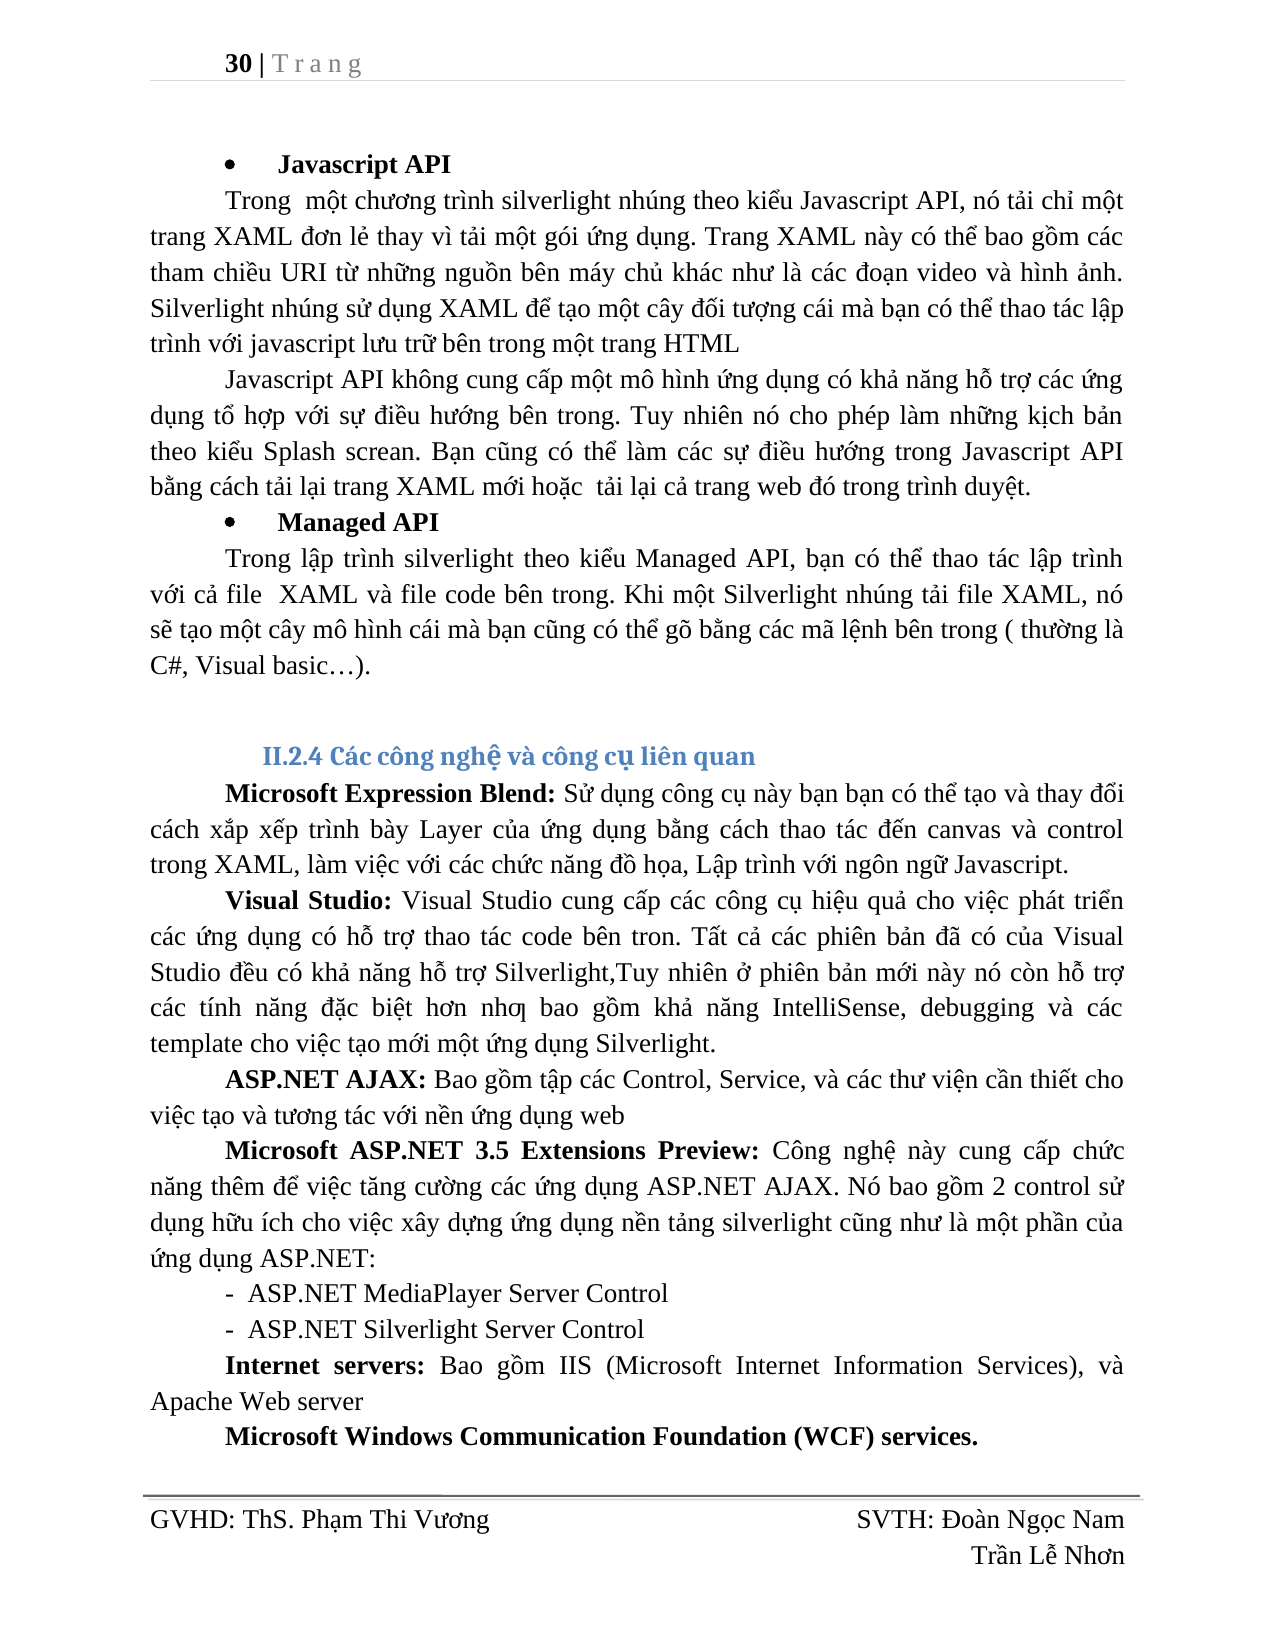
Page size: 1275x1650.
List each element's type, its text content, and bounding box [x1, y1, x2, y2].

text Microsoft ASP.NET 3.5 Extensions Preview: Công nghệ này cung cấp chức năng thêm để việc tăng cường các ứng dụng ASP.NET AJAX. Nó bao gồm 2 control sử dụng hữu ích cho việc xây dựng ứng dụng nền tảng silverlight cũng như là một phần của ứng dụng ASP.NET: [150, 1134, 1125, 1273]
text Trong lập trình silverlight theo kiểu Managed API, bạn có thể thao tác lập trình với cả file XAML và file code bên trong. Khi một Silverlight nhúng tải file XAML, nó sẽ tạo một cây mô hình cái mà bạn cũng có thể gõ bằng các mã lệnh bên trong ( thường là C#, Visual basic…). [150, 542, 1125, 680]
text Trong một chương trình silverlight nhúng theo kiểu Javascript API, nó tải chỉ một trang XAML đơn lẻ thay vì tải một gói ứng dụng. Trang XAML này có thể bao gồm các tham chiều URI từ những nguồn bên máy chủ khác như là các đoạn video và hình ảnh. Silverlight nhúng sử dụng XAML để tạo một cây đối tượng cái mà bạn có thể thao tác lập trình với javascript lưu trữ bên trong một trang HTML [150, 184, 1125, 358]
text Microsoft Windows Communication Foundation (WCF) services. [150, 1420, 1125, 1451]
text ASP.NET AJAX: Bao gồm tập các Control, Service, và các thư viện cần thiết cho việc tạo và tương tác với nền ứng dụng web [150, 1063, 1125, 1130]
text Microsoft Expression Blend: Sử dụng công cụ này bạn bạn có thể tạo và thay đổi cách xắp xếp trình bày Layer của ứng dụng bằng cách thao tác đến canvas và control trong XAML, làm việc với các chức năng đồ họa, Lập trình với ngôn ngữ Javascript. [150, 777, 1125, 880]
text - ASP.NET MediaPlayer Server Control [150, 1277, 1125, 1308]
list Managed API [225, 506, 1125, 537]
subtitle Các công nghệ và công cụ liên quan [262, 741, 1125, 773]
text Javascript API không cung cấp một mô hình ứng dụng có khả năng hỗ trợ các ứng dụng tổ hợp với sự điều hướng bên trong. Tuy nhiên nó cho phép làm những kịch bản theo kiểu Splash screan. Bạn cũng có thể làm các sự điều hướng trong Javascript API bằng cách tải lại trang XAML mới hoặc tải lại cả trang web đó trong trình duyệt. [150, 363, 1125, 501]
text - ASP.NET Silverlight Server Control [150, 1313, 1125, 1344]
list Javascript API [225, 148, 1125, 180]
text Visual Studio: Visual Studio cung cấp các công cụ hiệu quả cho việc phát triển các ứng dụng có hỗ trợ thao tác code bên tron. Tất cả các phiên bản đã có của Visual Studio đều có khả năng hỗ trợ Silverlight,Tuy nhiên ở phiên bản mới này nó còn hỗ trợ các tính năng đặc biệt hơn nhƣ bao gồm khả năng IntelliSense, debugging và các template cho việc tạo mới một ứng dụng Silverlight. [150, 884, 1125, 1058]
text Internet servers: Bao gồm IIS (Microsoft Internet Information Services), và Apache Web server [150, 1349, 1125, 1416]
